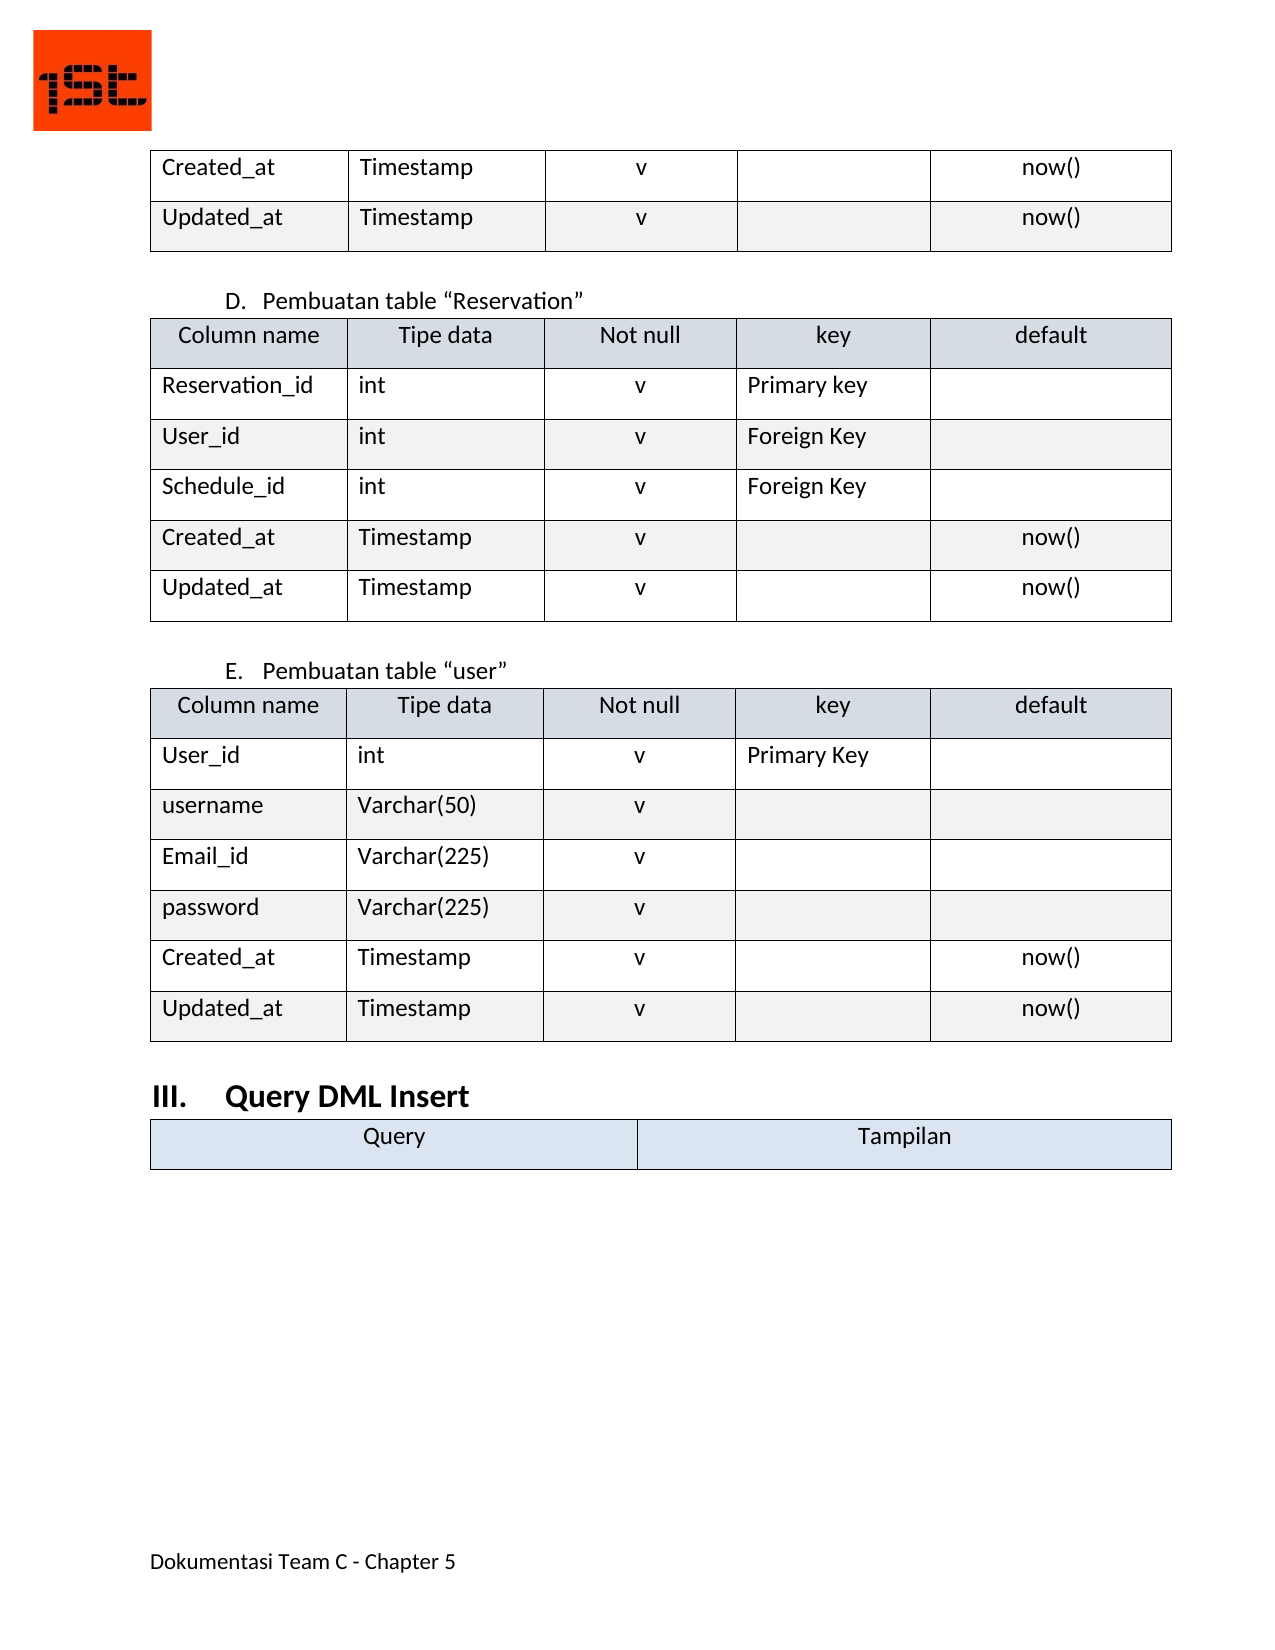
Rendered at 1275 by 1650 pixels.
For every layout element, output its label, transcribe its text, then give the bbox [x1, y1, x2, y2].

table_cell v [545, 369, 736, 419]
table_cell v [544, 739, 735, 788]
table_header Column name [151, 319, 347, 368]
table_cell Schedule_id [151, 470, 347, 520]
list Query DML Insert [187, 1075, 1125, 1116]
table_cell v [545, 470, 736, 520]
table_cell Created_at [151, 521, 347, 570]
table_cell [931, 891, 1171, 940]
table_cell password [151, 891, 346, 940]
table_cell [736, 840, 930, 889]
table_cell Created_at [151, 941, 346, 991]
table_cell v [546, 151, 737, 201]
table_cell v [544, 840, 735, 889]
table_cell [931, 470, 1171, 520]
table_cell Timestamp [347, 992, 543, 1041]
table_cell Timestamp [348, 521, 544, 570]
table_cell User_id [151, 739, 346, 788]
table_cell Foreign Key [737, 470, 930, 520]
table_cell Updated_at [151, 571, 347, 621]
table_header key [736, 689, 930, 738]
table_cell int [348, 470, 544, 520]
table_cell username [151, 790, 346, 839]
table_cell int [348, 420, 544, 469]
table_cell Varchar(50) [347, 790, 543, 839]
table_cell Primary key [737, 369, 930, 419]
table_header Column name [151, 689, 346, 738]
table_cell [736, 941, 930, 991]
table_header Tipe data [348, 319, 544, 368]
table_cell [737, 571, 930, 621]
list Pembuatan table “Reservation” [225, 285, 1125, 316]
table_header Tipe data [347, 689, 543, 738]
table_cell [736, 891, 930, 940]
table_cell now() [931, 992, 1171, 1041]
table_header Query [151, 1120, 637, 1169]
list Pembuatan table “user” [225, 655, 1125, 685]
table_header default [931, 689, 1171, 738]
table_cell [931, 420, 1171, 469]
table_cell Foreign Key [737, 420, 930, 469]
table_cell now() [931, 941, 1171, 991]
table_cell [931, 840, 1171, 889]
table_cell Updated_at [151, 992, 346, 1041]
table_cell Timestamp [348, 571, 544, 621]
table_header key [737, 319, 930, 368]
picture [33, 30, 152, 131]
table_cell [738, 202, 930, 251]
table_cell [736, 790, 930, 839]
table_cell Email_id [151, 840, 346, 889]
table_cell now() [931, 202, 1171, 251]
table_cell [931, 739, 1171, 788]
table_header Not null [544, 689, 735, 738]
table_cell Timestamp [349, 151, 545, 201]
table_cell Primary Key [736, 739, 930, 788]
table_cell v [546, 202, 737, 251]
table_cell Varchar(225) [347, 840, 543, 889]
table_cell v [544, 941, 735, 991]
table_header Tampilan [638, 1120, 1171, 1169]
table_cell v [544, 790, 735, 839]
table_cell int [348, 369, 544, 419]
table_cell [738, 151, 930, 201]
table_cell v [545, 571, 736, 621]
table_cell Created_at [151, 151, 348, 201]
table_cell now() [931, 151, 1171, 201]
table_cell v [545, 521, 736, 570]
table_cell int [347, 739, 543, 788]
table_cell now() [931, 571, 1171, 621]
table_cell Timestamp [347, 941, 543, 991]
table_cell Updated_at [151, 202, 348, 251]
table_cell User_id [151, 420, 347, 469]
table_cell v [544, 891, 735, 940]
table_cell now() [931, 521, 1171, 570]
table_cell Reservation_id [151, 369, 347, 419]
table_cell [736, 992, 930, 1041]
table_header Not null [545, 319, 736, 368]
table_cell [931, 369, 1171, 419]
table_cell Varchar(225) [347, 891, 543, 940]
table_cell [737, 521, 930, 570]
table_cell v [545, 420, 736, 469]
table_cell [931, 790, 1171, 839]
table_cell Timestamp [349, 202, 545, 251]
table_header default [931, 319, 1171, 368]
table_cell v [544, 992, 735, 1041]
